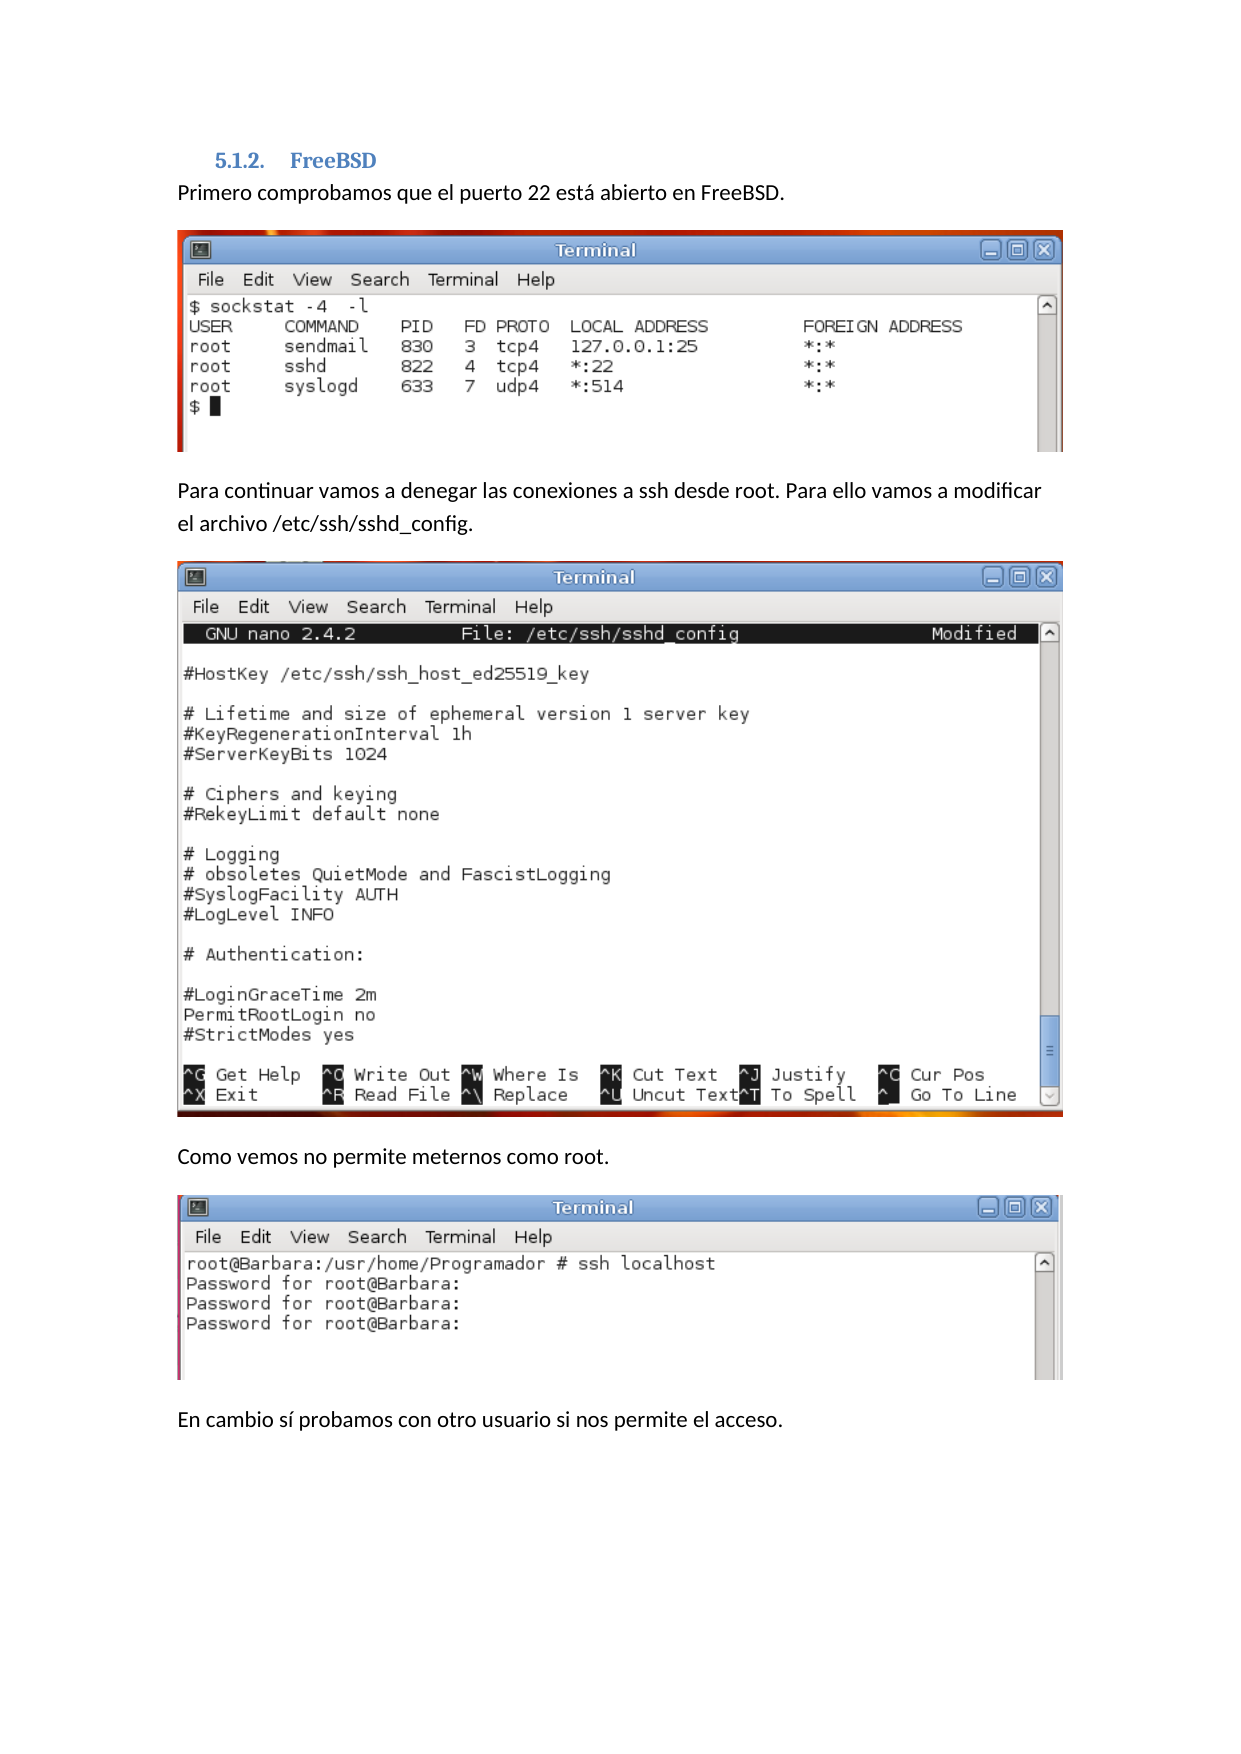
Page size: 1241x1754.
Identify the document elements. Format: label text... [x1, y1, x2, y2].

text En cambio sí probamos con otro usuario si nos permite el acceso. [177, 1405, 1063, 1433]
picture [177, 561, 1063, 1117]
text Como vemos no permite meternos como root. [177, 1142, 1063, 1170]
text Para continuar vamos a denegar las conexiones a ssh desde root. Para ello vamos a modificar el archivo /etc/ssh/sshd_config. [177, 477, 1063, 537]
text Primero comprobamos que el puerto 22 está abierto en FreeBSD. [177, 178, 1063, 206]
picture [177, 230, 1063, 452]
picture [177, 1195, 1063, 1380]
subtitle FreeBSD [215, 148, 1063, 174]
